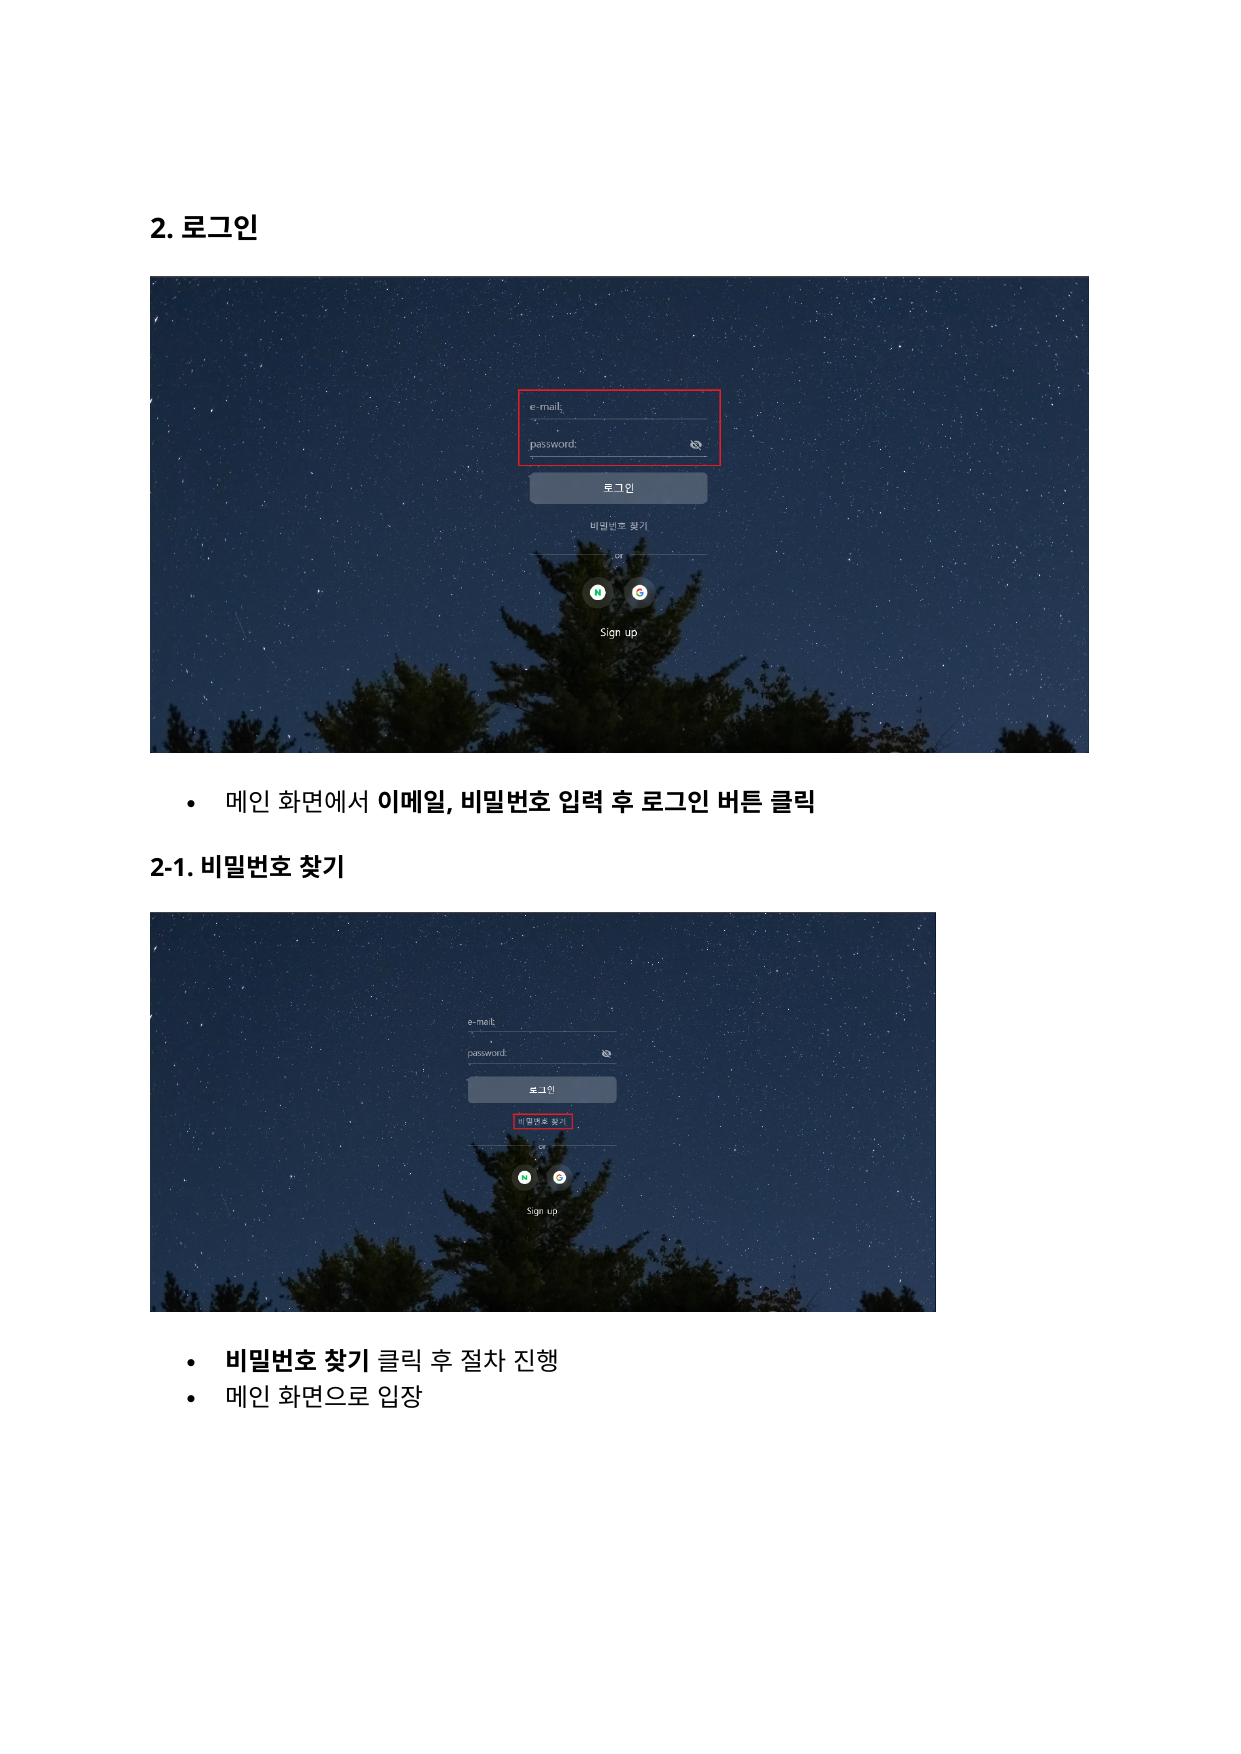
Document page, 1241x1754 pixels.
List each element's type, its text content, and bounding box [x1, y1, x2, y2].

text 2. 로그인 [150, 206, 1090, 247]
list 메인 화면에서 이메일, 비밀번호 입력 후 로그인 버튼 클릭 [187, 782, 1090, 818]
picture [150, 276, 1089, 753]
text 2-1. 비밀번호 찾기 [150, 847, 1090, 884]
list 비밀번호 찾기 클릭 후 절차 진행 [187, 1341, 1090, 1377]
picture [150, 912, 936, 1312]
list 메인 화면으로 입장 [187, 1377, 1090, 1413]
